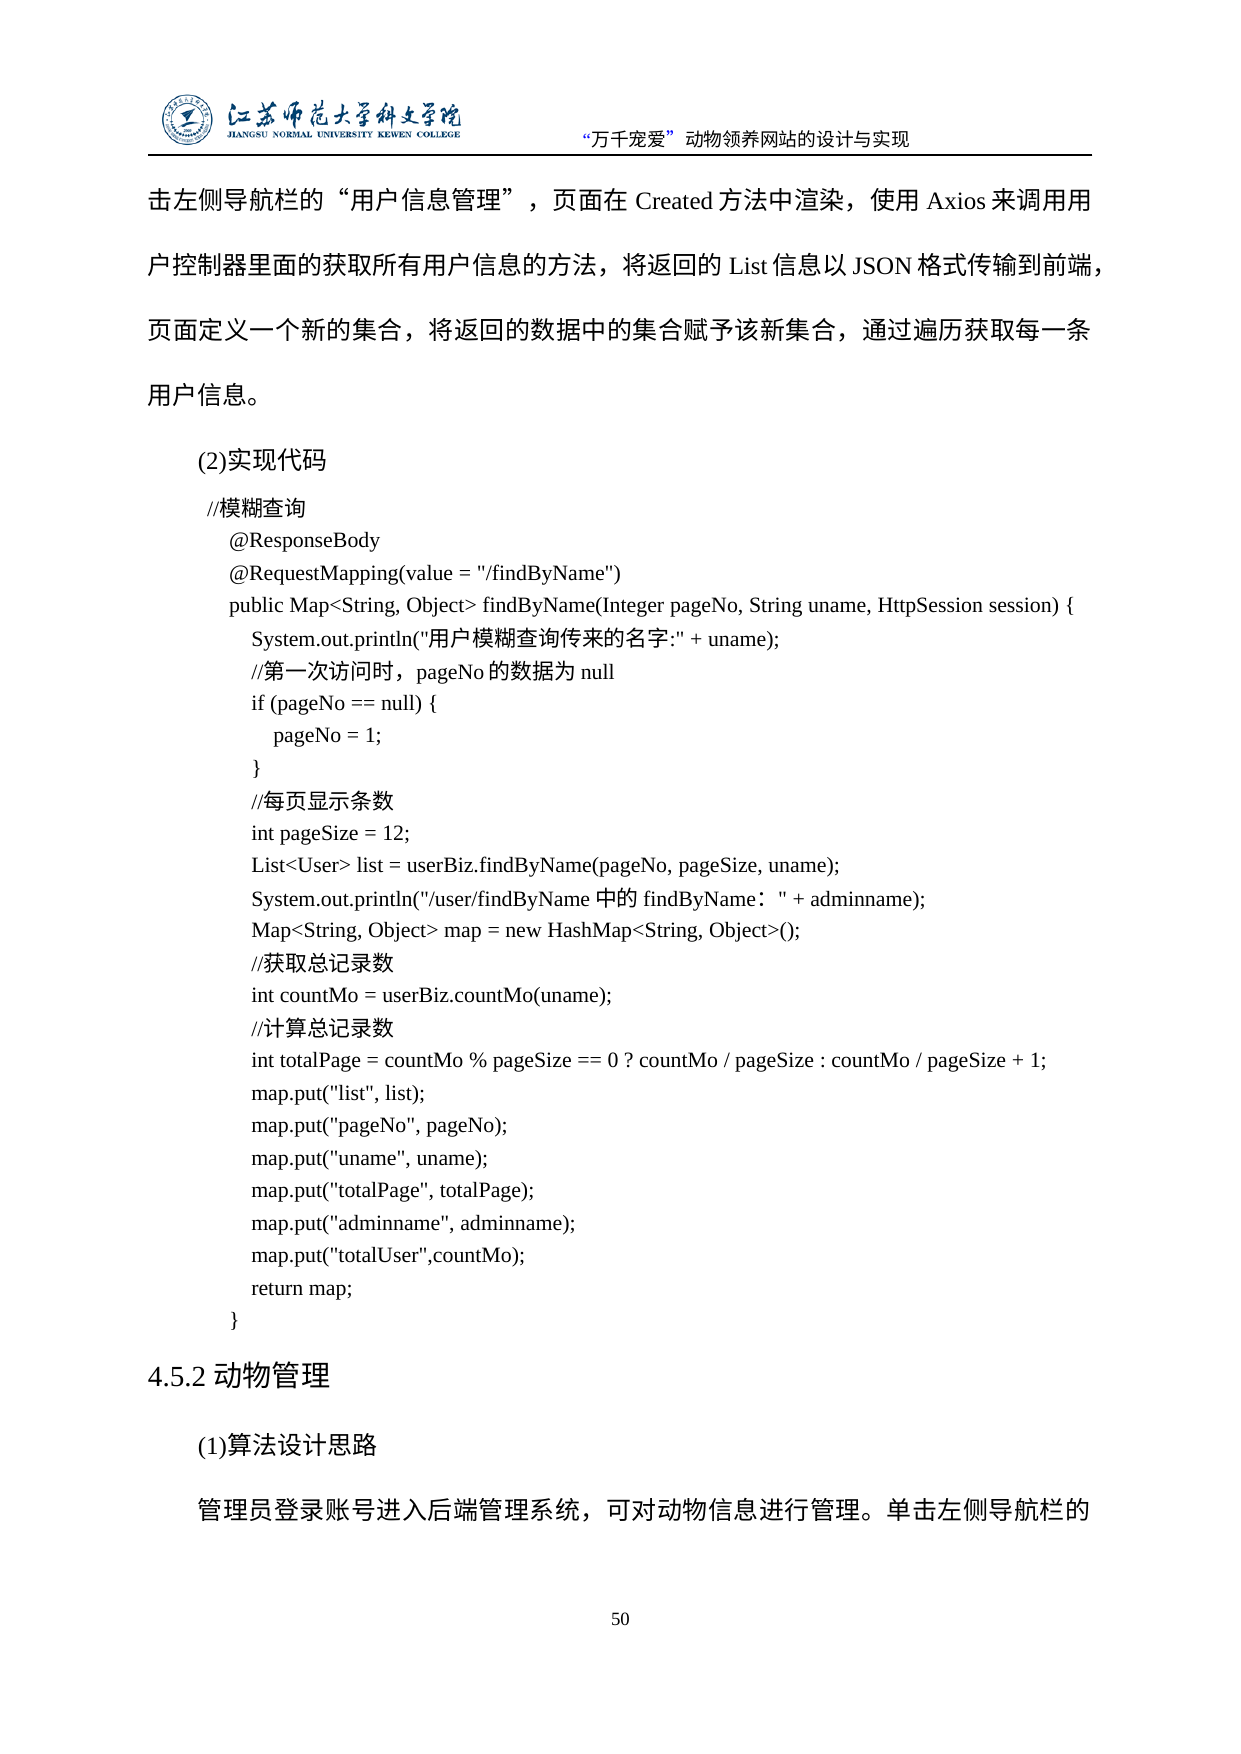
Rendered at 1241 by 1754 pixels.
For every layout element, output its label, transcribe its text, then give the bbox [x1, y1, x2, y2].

text //模糊查询 @ResponseBody @RequestMapping(value = "/findByName") public Map<String, Object> findByName(Integer pageNo, String uname, HttpSession session) { System.out.println("用户模糊查询传来的名字:" + uname); //第一次访问时，pageNo的数据为null if (pageNo == null) { pageNo = 1; } //每页显示条数 int pageSize = 12; List<User> list = userBiz.findByName(pageNo, pageSize, uname); System.out.println("/user/findByName中的findByName：" + adminname); Map<String, Object> map = new HashMap<String, Object>(); //获取总记录数 int countMo = userBiz.countMo(uname); //计算总记录数 int totalPage = countMo % pageSize == 0 ? countMo / pageSize : countMo / pageSize + 1; map.put("list", list); map.put("pageNo", pageNo); map.put("uname", uname); map.put("totalPage", totalPage); map.put("adminname", adminname); map.put("totalUser",countMo); return map; } [207, 491, 1092, 1336]
text 4.5.2 动物管理 [148, 1352, 1092, 1394]
text (2)实现代码 [148, 426, 1092, 491]
picture [147, 88, 475, 147]
text (1)算法设计思路 [148, 1411, 1092, 1476]
